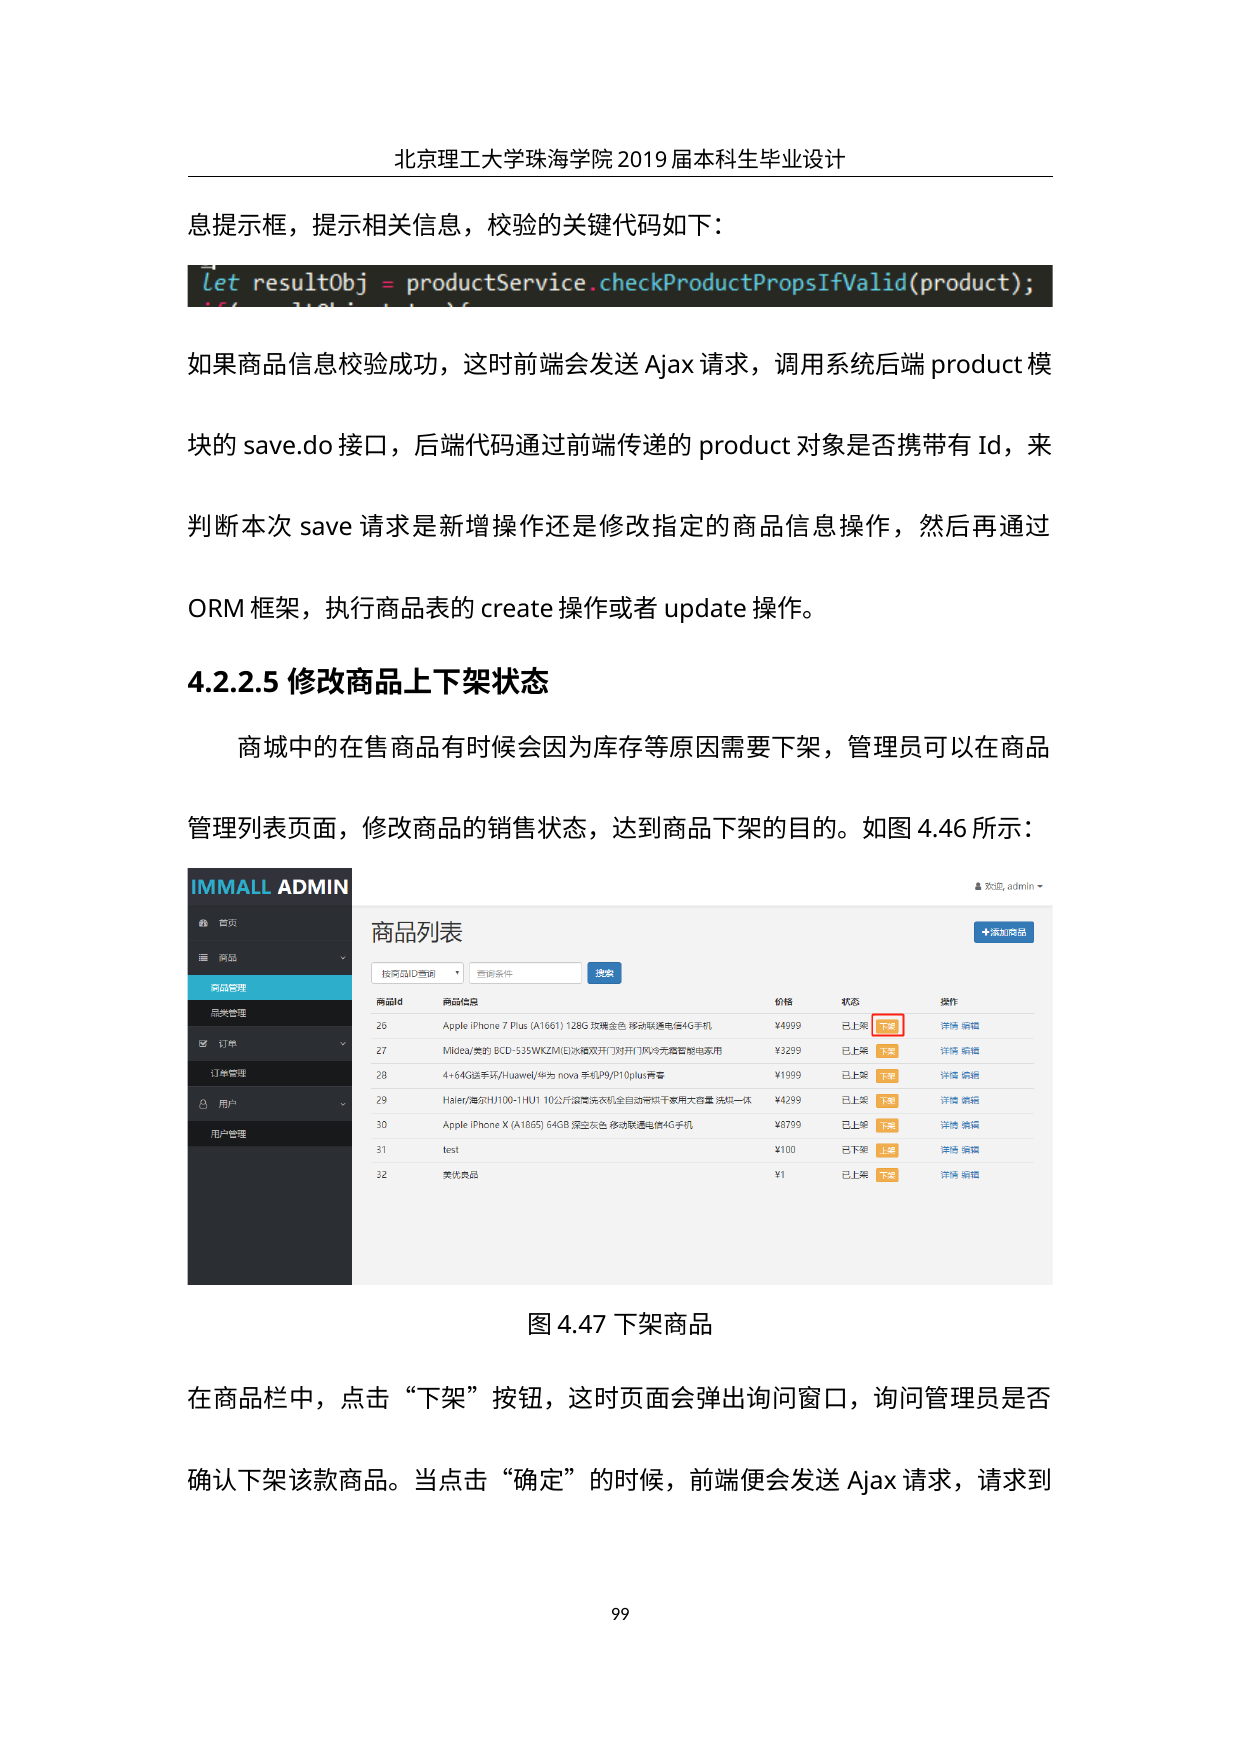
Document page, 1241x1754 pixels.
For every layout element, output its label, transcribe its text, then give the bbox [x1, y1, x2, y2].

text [187, 1364, 1053, 1511]
text 如果商品信息校验成功，这时前端会发送Ajax请求，调用系统后端product模块的save.do接口，后端代码通过前端传递的product对象是否携带有Id，来判断本次save请求是新增操作还是修改指定的商品信息操作，然后再通过ORM框架，执行商品表的create操作或者update操作。 [187, 330, 1053, 639]
picture [187, 265, 1053, 307]
text 4.2.2.5 修改商品上下架状态 [187, 648, 1053, 713]
text 图4.47 下架商品 [187, 1291, 1053, 1356]
text 商城中的在售商品有时候会因为库存等原因需要下架，管理员可以在商品管理列表页面，修改商品的销售状态，达到商品下架的目的。如图4.46所示： [187, 713, 1053, 859]
picture [187, 868, 1053, 1285]
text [187, 191, 1053, 256]
